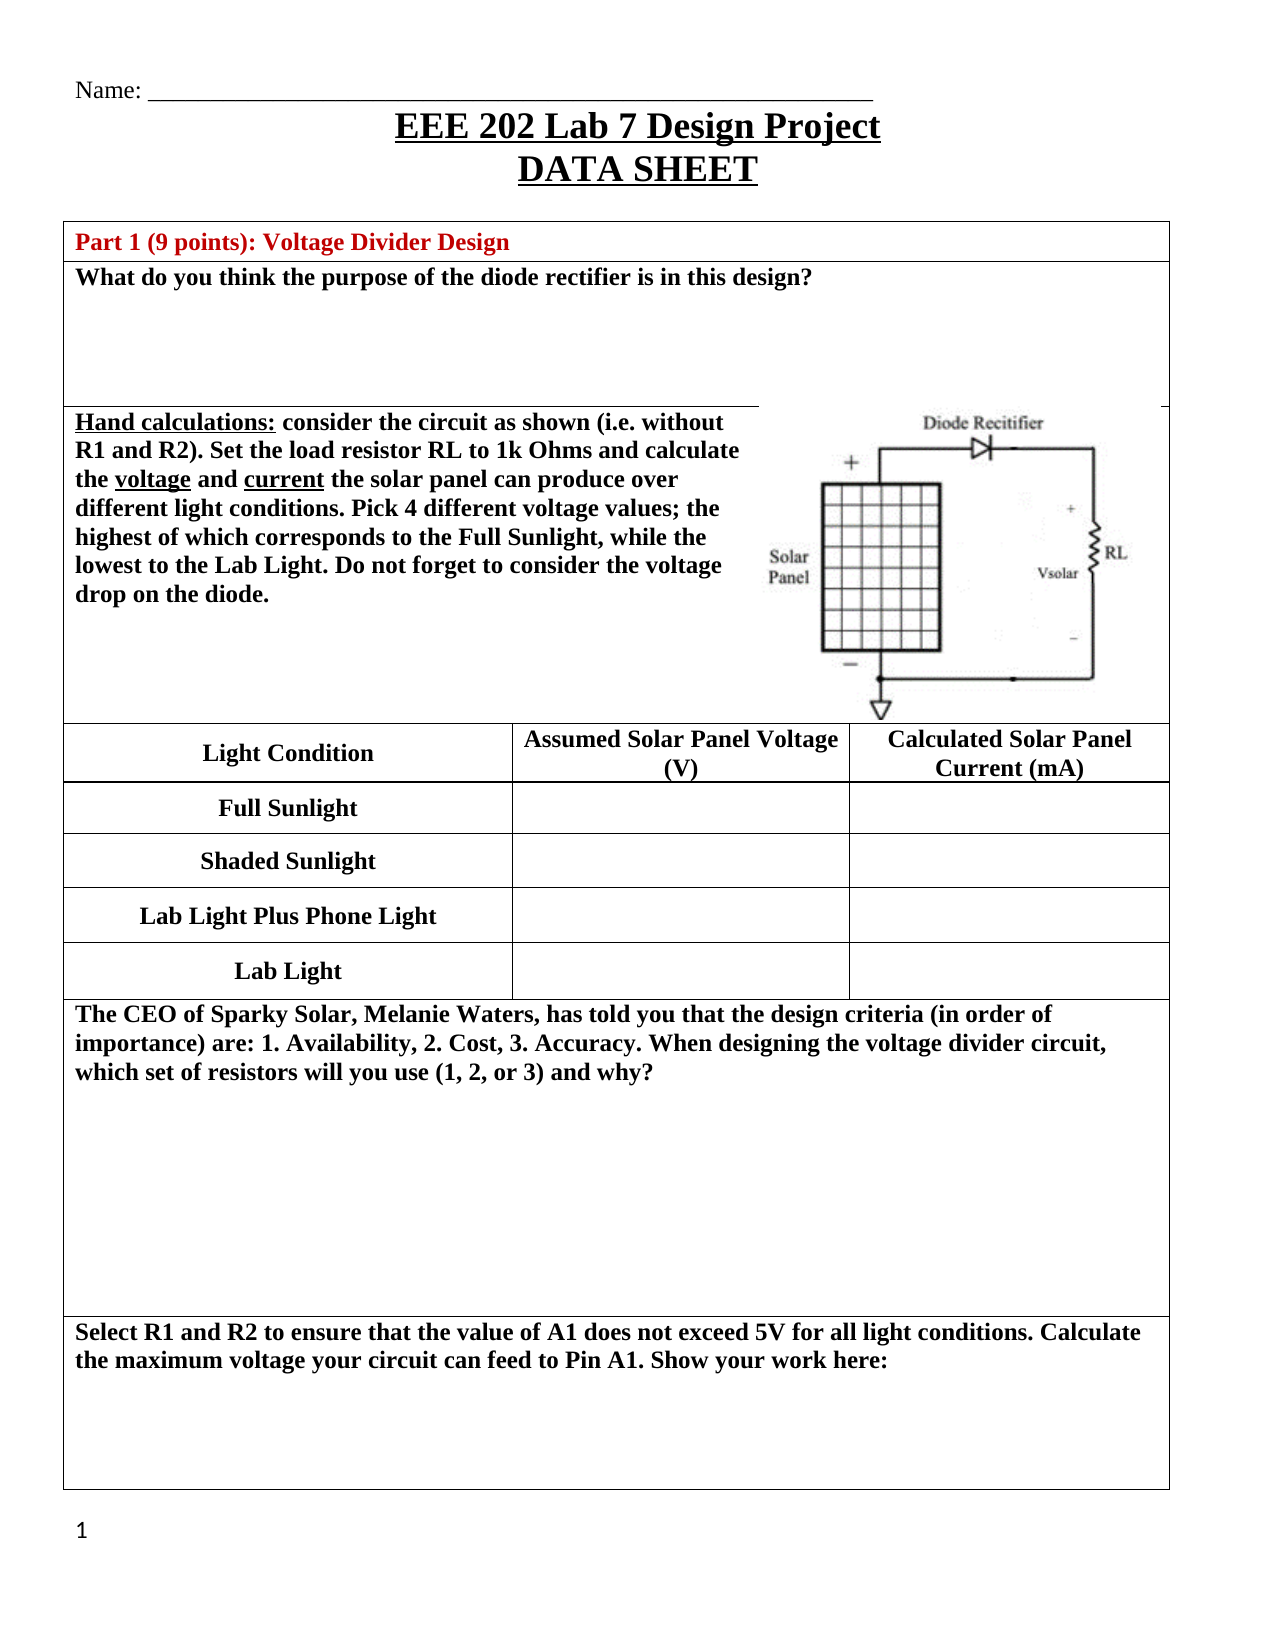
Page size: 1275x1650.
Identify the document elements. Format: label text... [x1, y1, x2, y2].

text Name: __________________________________________________________ [75, 75, 1200, 104]
table_cell Full Sunlight [64, 783, 512, 833]
picture [757, 405, 1161, 718]
table_cell Calculated Solar Panel Current (mA) [850, 724, 1169, 781]
table_cell [850, 888, 1169, 942]
table_cell [850, 783, 1169, 833]
table_cell [850, 943, 1169, 998]
table_cell [513, 783, 849, 833]
table_cell Shaded Sunlight [64, 834, 512, 887]
table_cell Light Condition [64, 724, 512, 781]
table_cell Hand calculations: consider the circuit as shown (i.e. without R1 and R2). Set the load resistor RL to 1k Ohms and calculate the voltage and current the solar panel can produce over different light conditions. Pick 4 different voltage values; the highest of which corresponds to the Full Sunlight, while the lowest to the Lab Light. Do not forget to consider the voltage drop on the diode. [64, 407, 1169, 723]
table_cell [64, 1317, 1169, 1489]
table_cell The CEO of Sparky Solar, Melanie Waters, has told you that the design criteria (in order of importance) are: 1. Availability, 2. Cost, 3. Accuracy. When designing the voltage divider circuit, which set of resistors will you use (1, 2, or 3) and why? [64, 1000, 1169, 1316]
table_cell Assumed Solar Panel Voltage (V) [513, 724, 849, 781]
table_cell Lab Light [64, 943, 512, 998]
table_cell Lab Light Plus Phone Light [64, 888, 512, 942]
table_cell What do you think the purpose of the diode rectifier is in this design? [64, 262, 1169, 406]
table_cell [513, 888, 849, 942]
table_header Part 1 (9 points): Voltage Divider Design [64, 222, 1169, 261]
text EEE 202 Lab 7 Design Project DATA SHEET [75, 104, 1200, 190]
table_cell [513, 943, 849, 998]
table_cell [513, 834, 849, 887]
table_cell [850, 834, 1169, 887]
